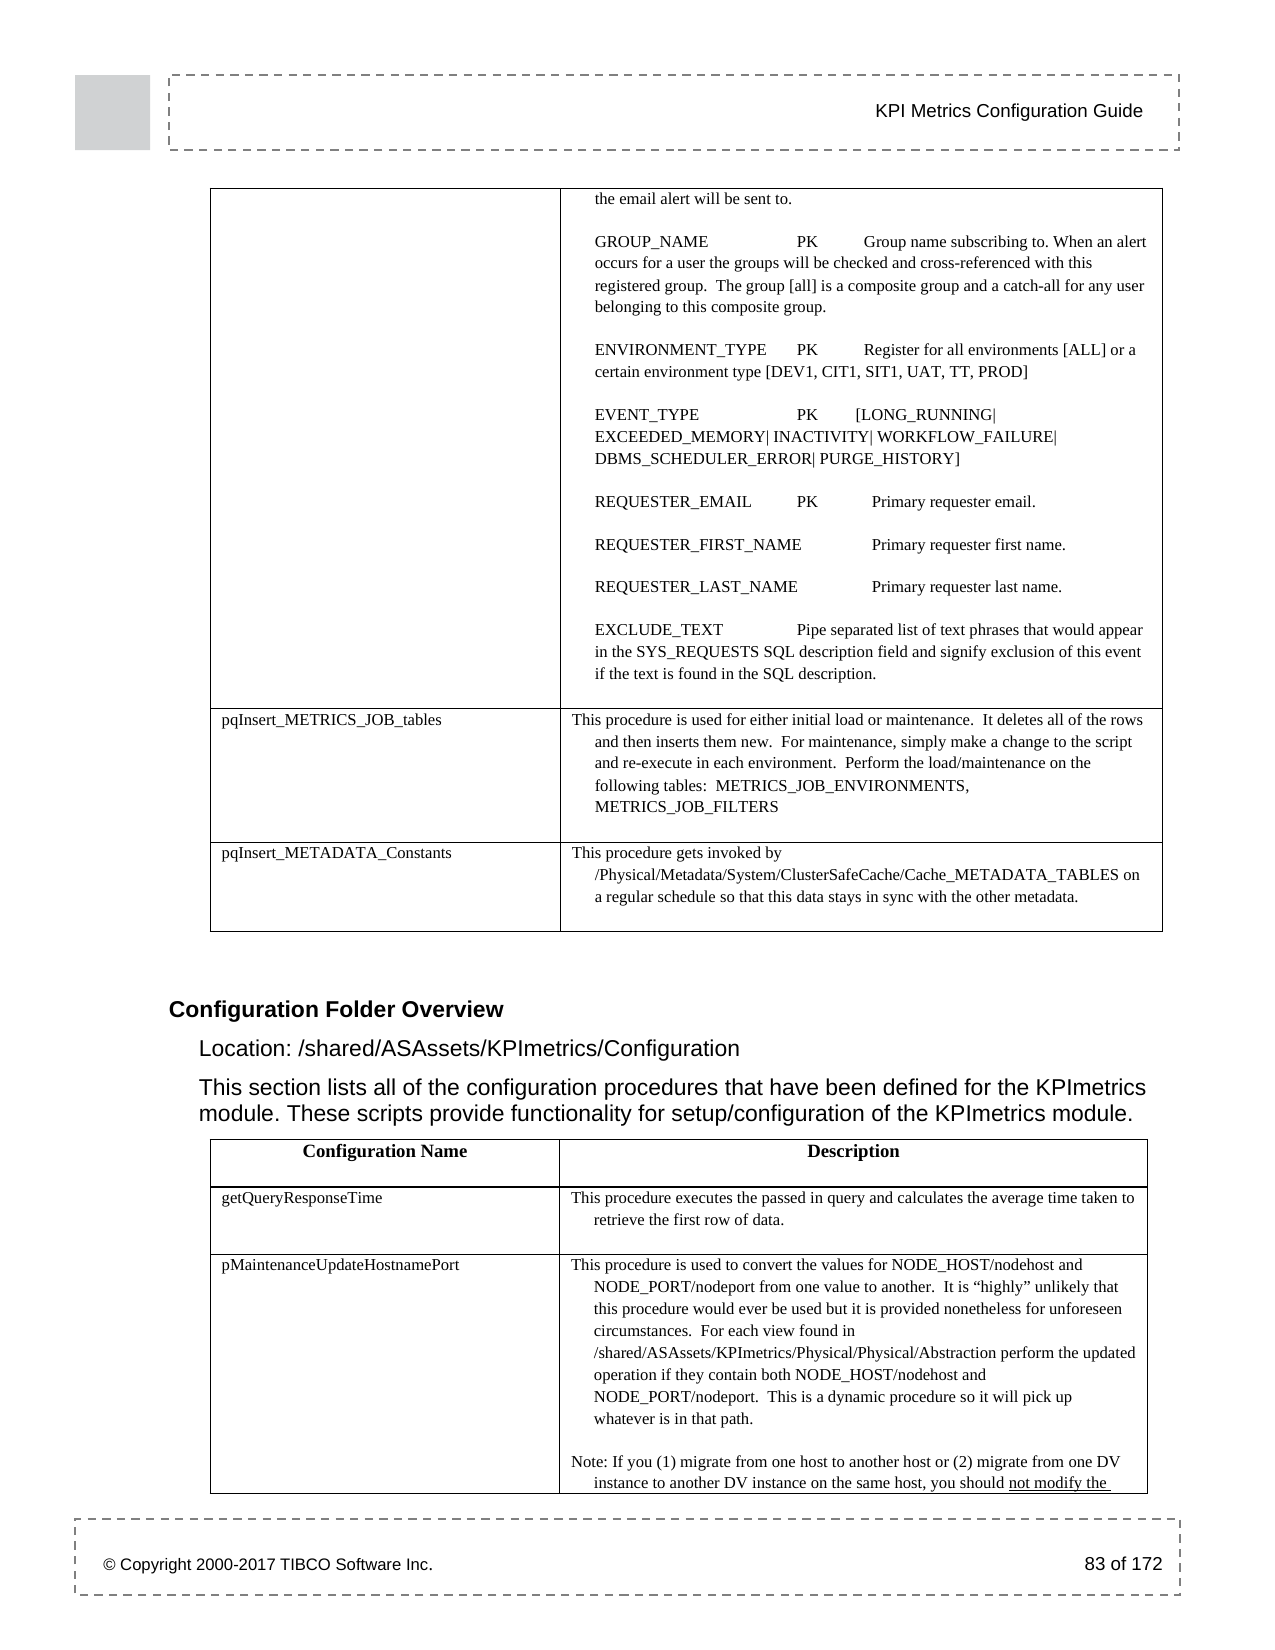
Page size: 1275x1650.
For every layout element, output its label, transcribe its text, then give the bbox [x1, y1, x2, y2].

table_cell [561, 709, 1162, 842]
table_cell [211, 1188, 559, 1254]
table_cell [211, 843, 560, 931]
text This section lists all of the configuration procedures that have been defined for the KPImetrics module. These scripts provide functionality for setup/configuration of the KPImetrics module. [199, 1073, 1162, 1126]
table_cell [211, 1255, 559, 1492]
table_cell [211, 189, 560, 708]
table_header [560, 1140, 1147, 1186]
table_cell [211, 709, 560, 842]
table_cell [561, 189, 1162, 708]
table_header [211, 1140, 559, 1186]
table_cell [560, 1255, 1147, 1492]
subtitle Configuration Folder Overview [169, 996, 1162, 1022]
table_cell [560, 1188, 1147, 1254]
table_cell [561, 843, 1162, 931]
text Location: /shared/ASAssets/KPImetrics/Configuration [199, 1034, 1162, 1061]
